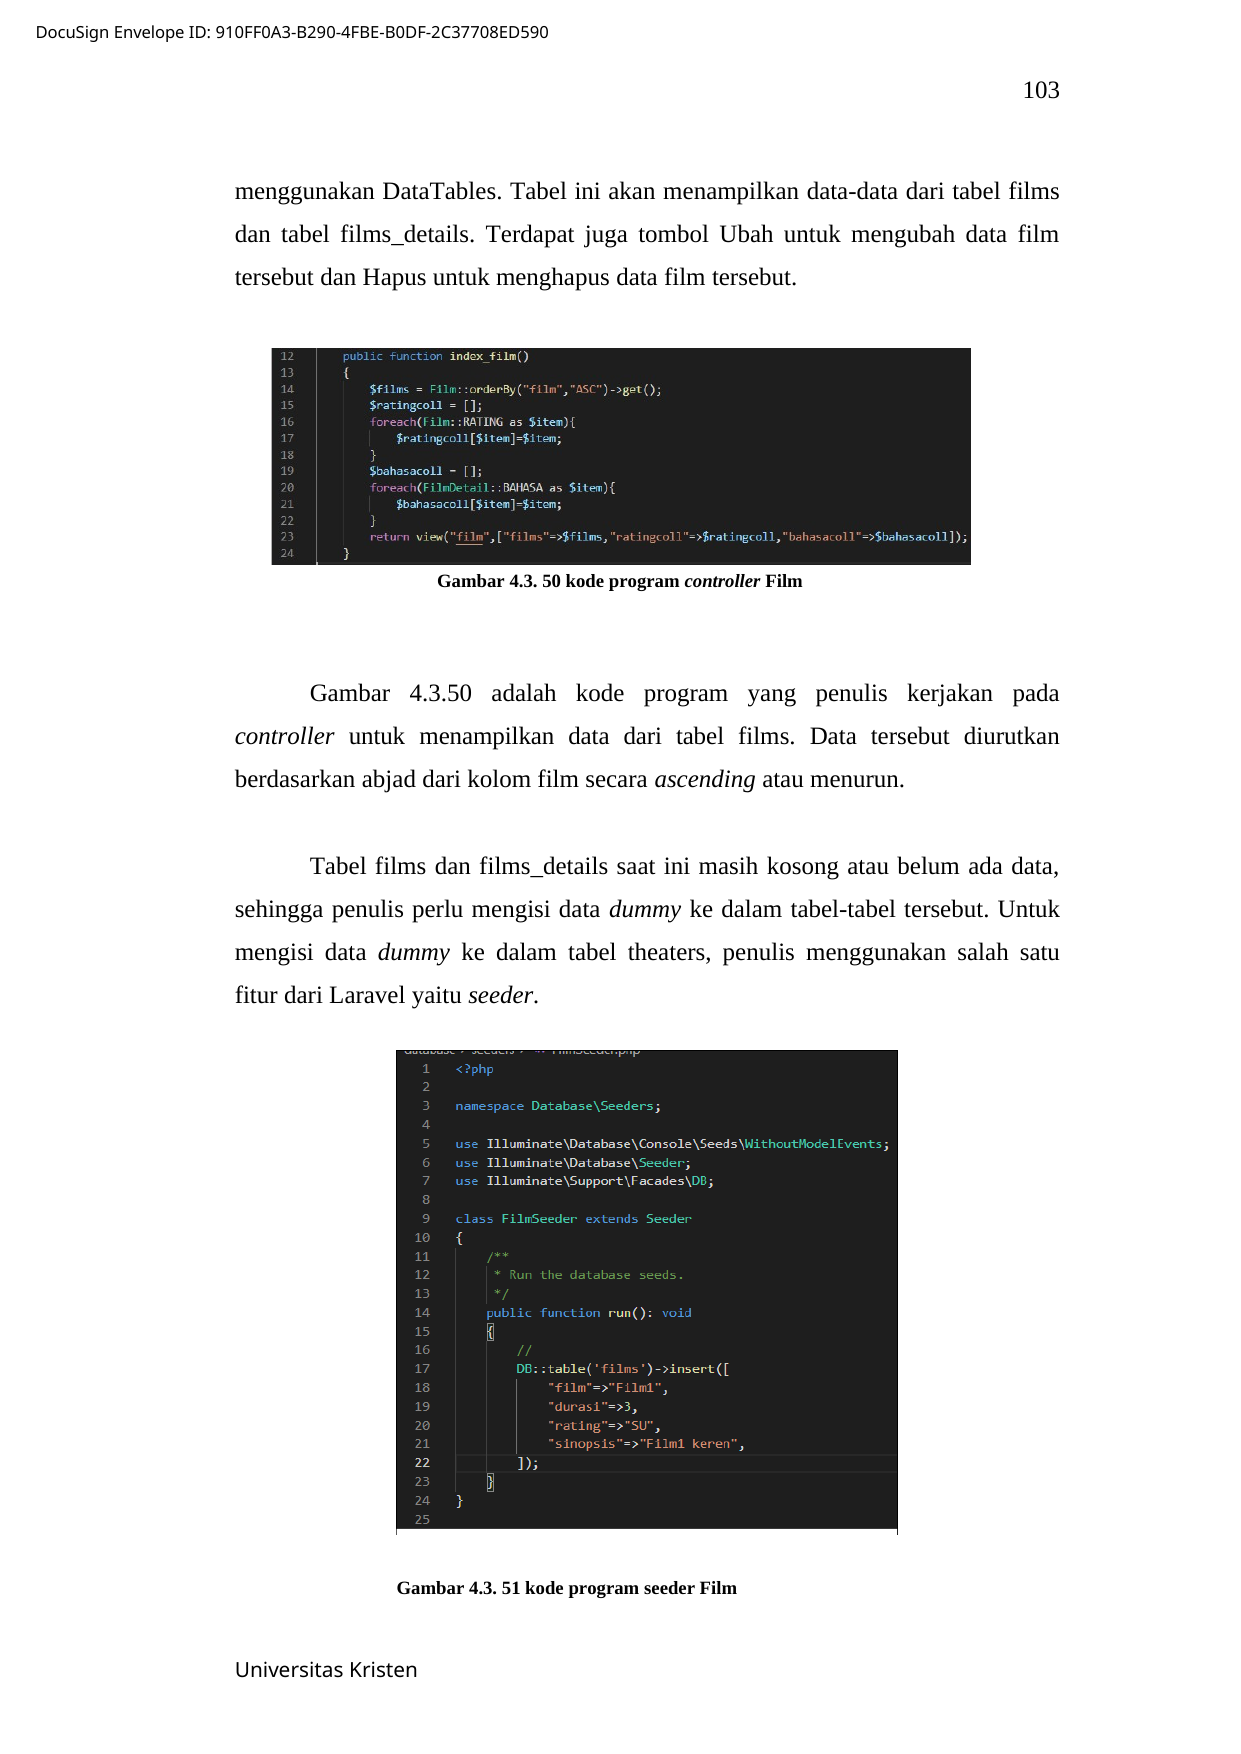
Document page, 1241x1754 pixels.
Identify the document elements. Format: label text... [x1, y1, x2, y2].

text Gambar 4.3.50 adalah kode program yang penulis kerjakan pada controller untuk menampilkan data dari tabel films. Data tersebut diurutkan berdasarkan abjad dari kolom film secara ascending atau menurun. [234, 678, 1060, 793]
text Tabel films dan films_details saat ini masih kosong atau belum ada data, sehingga penulis perlu mengisi data dummy ke dalam tabel-tabel tersebut. Untuk mengisi data dummy ke dalam tabel theaters, penulis menggunakan salah satu fitur dari Laravel yaitu seeder. [234, 851, 1060, 1009]
picture [271, 348, 971, 565]
text menggunakan DataTables. Tabel ini akan menampilkan data-data dari tabel films dan tabel films_details. Terdapat juga tombol Ubah untuk mengubah data film tersebut dan Hapus untuk menghapus data film tersebut. [234, 176, 1060, 291]
text Gambar 4.3. 50 kode program controller Film [280, 565, 959, 592]
picture [397, 1051, 897, 1528]
